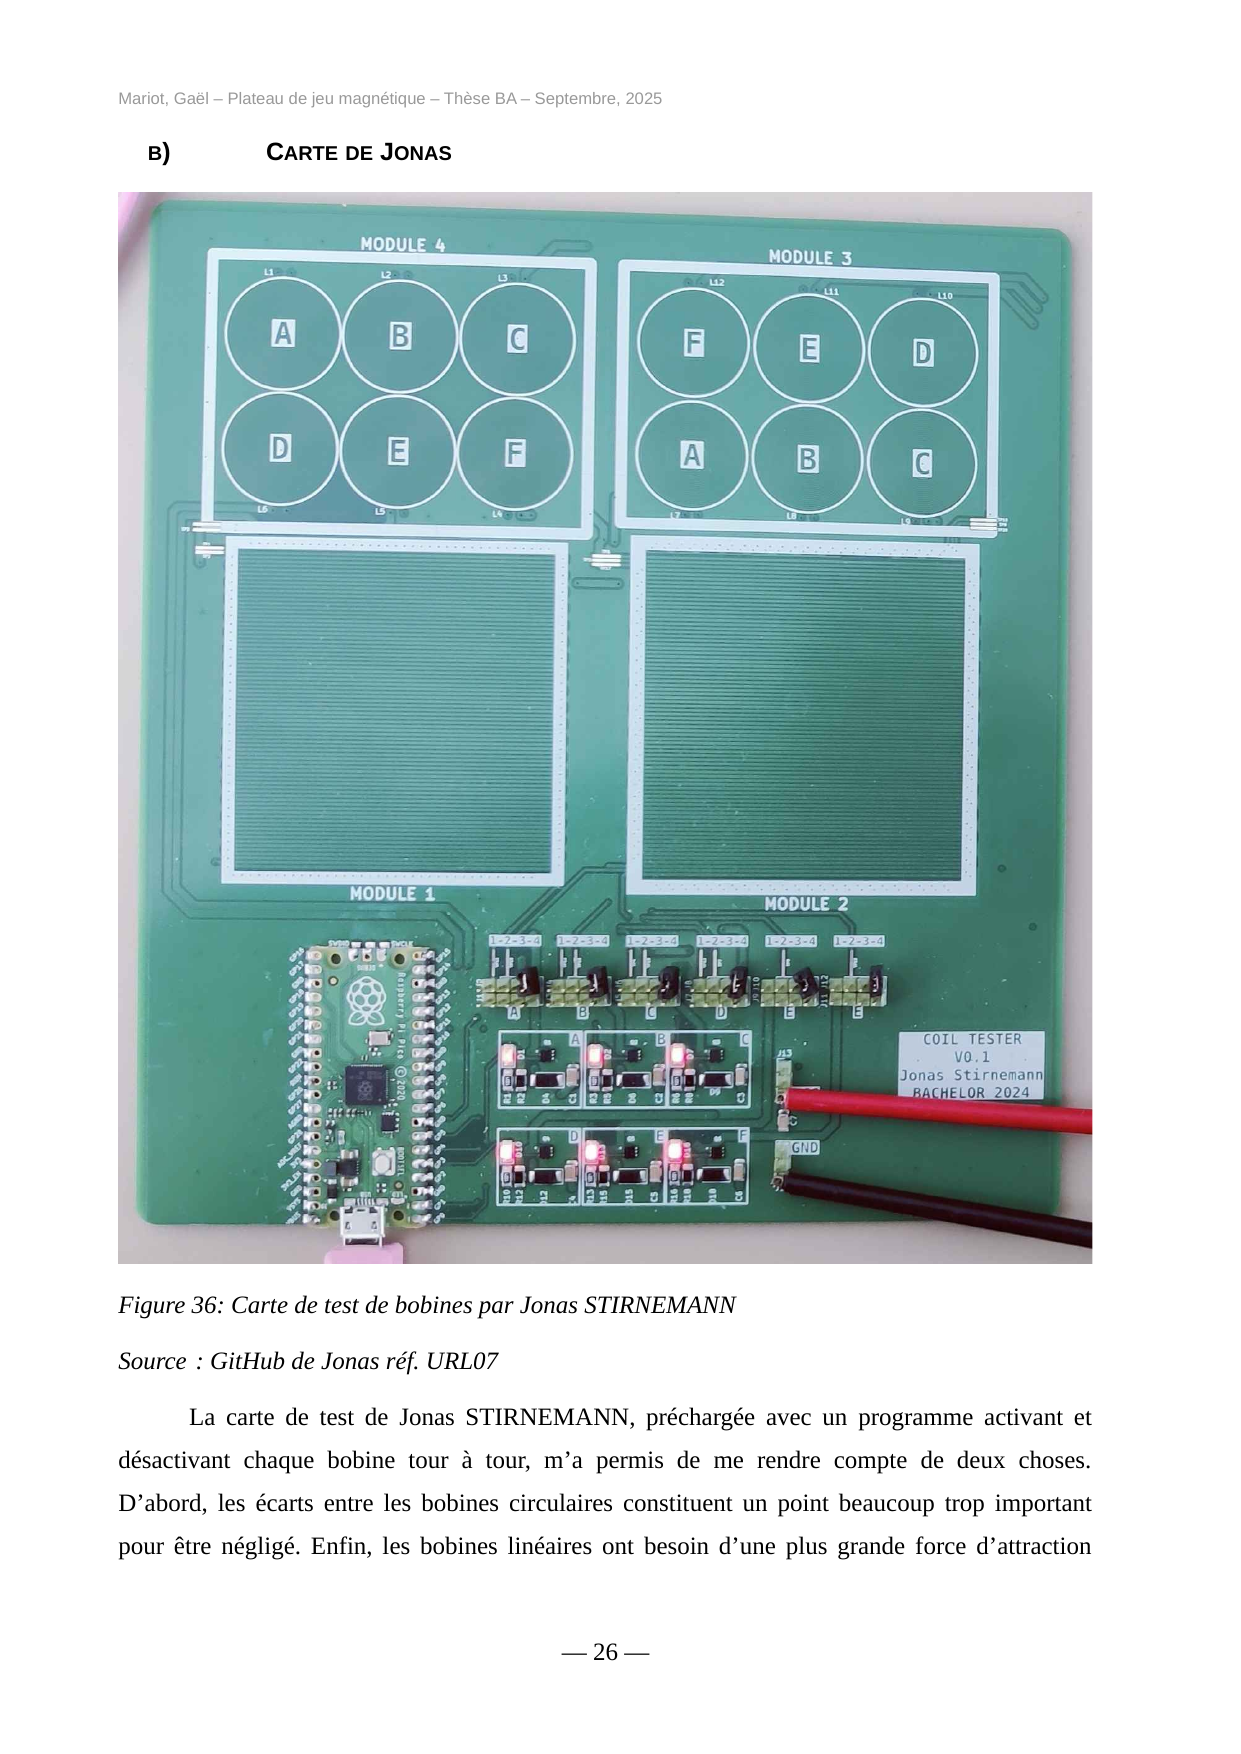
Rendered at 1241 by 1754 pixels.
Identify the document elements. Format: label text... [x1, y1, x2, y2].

text Source : GitHub de Jonas réf. URL07 [118, 1346, 1093, 1375]
subtitle Carte de Jonas [148, 137, 1093, 166]
picture [118, 192, 1093, 1264]
text Figure 36: Carte de test de bobines par Jonas STIRNEMANN [118, 1291, 1093, 1319]
